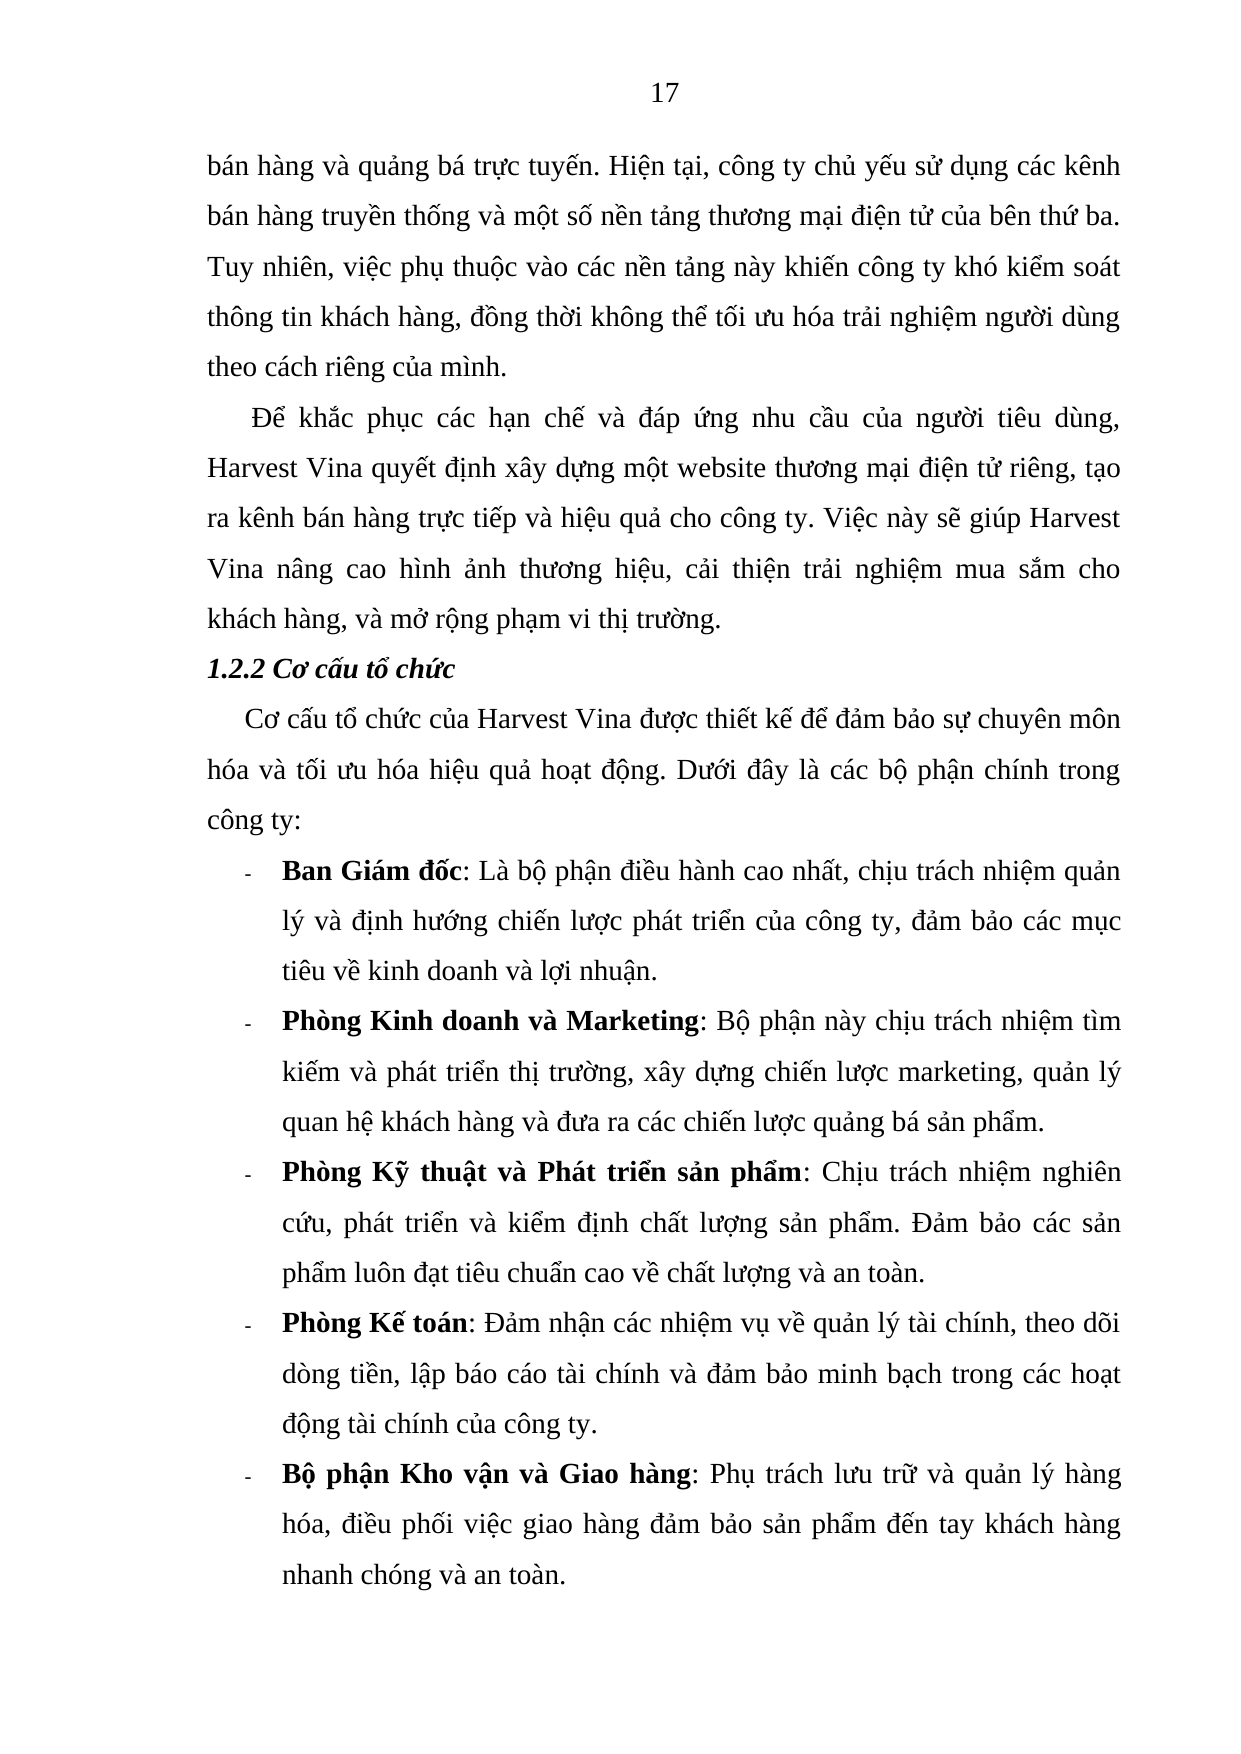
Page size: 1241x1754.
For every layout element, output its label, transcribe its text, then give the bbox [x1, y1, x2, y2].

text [207, 148, 1122, 383]
text Để khắc phục các hạn chế và đáp ứng nhu cầu của người tiêu dùng, Harvest Vina quyết định xây dựng một website thương mại điện tử riêng, tạo ra kênh bán hàng trực tiếp và hiệu quả cho công ty. Việc này sẽ giúp Harvest Vina nâng cao hình ảnh thương hiệu, cải thiện trải nghiệm mua sắm cho khách hàng, và mở rộng phạm vi thị trường. [207, 400, 1122, 634]
text Cơ cấu tổ chức của Harvest Vina được thiết kế để đảm bảo sự chuyên môn hóa và tối ưu hóa hiệu quả hoạt động. Dưới đây là các bộ phận chính trong công ty: [207, 702, 1122, 836]
list Phòng Kỹ thuật và Phát triển sản phẩm: Chịu trách nhiệm nghiên cứu, phát triển và kiểm định chất lượng sản phẩm. Đảm bảo các sản phẩm luôn đạt tiêu chuẩn cao về chất lượng và an toàn. [244, 1154, 1122, 1289]
list Ban Giám đốc: Là bộ phận điều hành cao nhất, chịu trách nhiệm quản lý và định hướng chiến lược phát triển của công ty, đảm bảo các mục tiêu về kinh doanh và lợi nhuận. [244, 853, 1122, 987]
list Phòng Kế toán: Đảm nhận các nhiệm vụ về quản lý tài chính, theo dõi dòng tiền, lập báo cáo tài chính và đảm bảo minh bạch trong các hoạt động tài chính của công ty. [244, 1305, 1122, 1439]
text 1.2.2 Cơ cấu tổ chức [207, 651, 1122, 685]
list Bộ phận Kho vận và Giao hàng: Phụ trách lưu trữ và quản lý hàng hóa, điều phối việc giao hàng đảm bảo sản phẩm đến tay khách hàng nhanh chóng và an toàn. [244, 1456, 1122, 1591]
list Phòng Kinh doanh và Marketing: Bộ phận này chịu trách nhiệm tìm kiếm và phát triển thị trường, xây dựng chiến lược marketing, quản lý quan hệ khách hàng và đưa ra các chiến lược quảng bá sản phẩm. [244, 1003, 1122, 1138]
